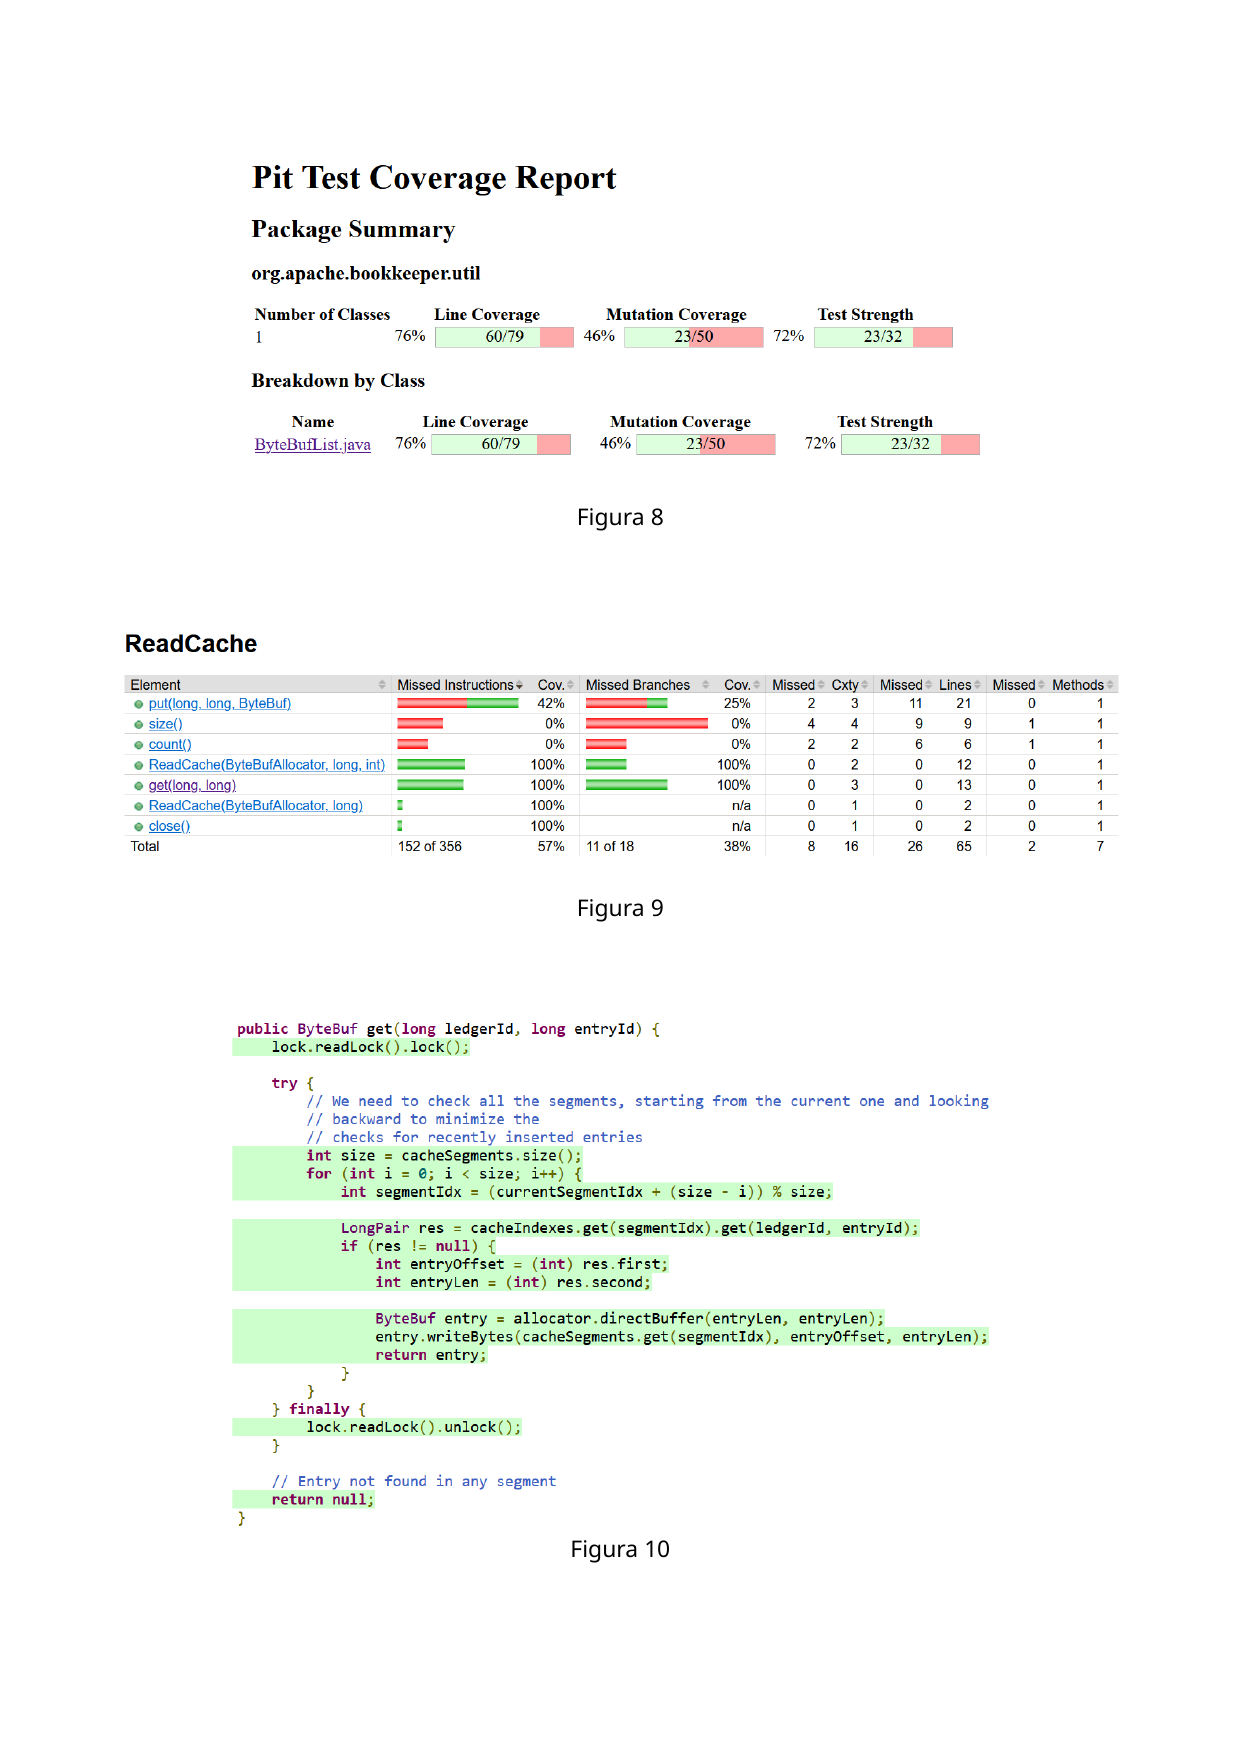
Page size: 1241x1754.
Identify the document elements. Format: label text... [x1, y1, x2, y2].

picture [232, 1016, 1008, 1534]
text Figura 8 [118, 501, 1122, 532]
picture [118, 626, 1123, 861]
text Figura 10 [118, 1533, 1122, 1564]
text Figura 9 [118, 892, 1122, 923]
picture [237, 147, 1004, 470]
